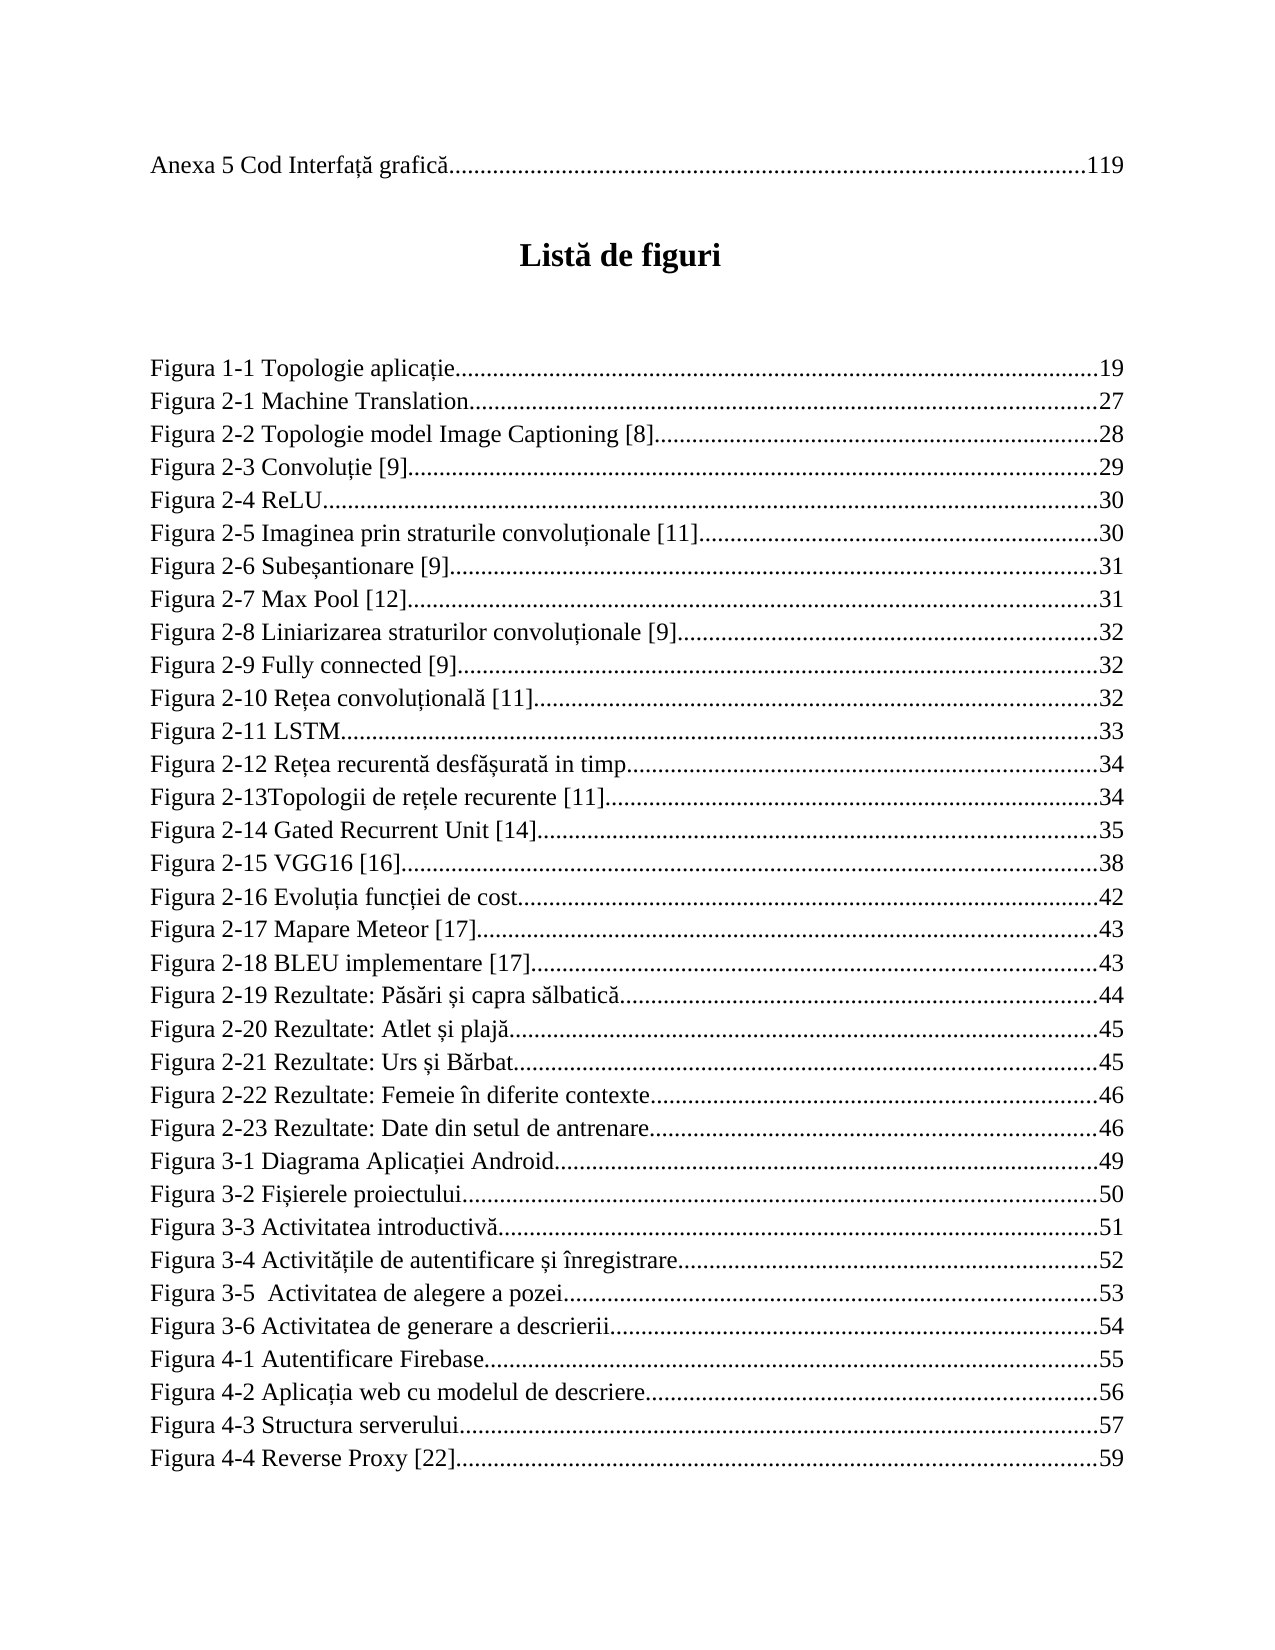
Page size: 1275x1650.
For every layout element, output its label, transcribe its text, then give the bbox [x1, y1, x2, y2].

text Figura 3-4 Activitățile de autentificare și înregistrare 52 [150, 1245, 1125, 1273]
text Figura 2-19 Rezultate: Păsări și capra sălbatică 44 [150, 981, 1125, 1009]
text Figura 2-20 Rezultate: Atlet și plajă 45 [150, 1014, 1125, 1042]
text Figura 2-17 Mapare Meteor [17] 43 [150, 914, 1125, 943]
text Figura 2-16 Evoluția funcției de cost 42 [150, 882, 1125, 910]
text Figura 3-3 Activitatea introductivă 51 [150, 1212, 1125, 1241]
text Figura 2-10 Rețea convoluțională [11] 32 [150, 683, 1125, 712]
text Figura 2-15 VGG16 [16] 38 [150, 848, 1125, 877]
text Figura 4-3 Structura serverului 57 [150, 1410, 1125, 1439]
text Figura 2-7 Max Pool [12] 31 [150, 584, 1125, 613]
text Figura 3-1 Diagrama Aplicației Android 49 [150, 1146, 1125, 1174]
text Figura 2-8 Liniarizarea straturilor convoluționale [9] 32 [150, 617, 1125, 646]
subtitle Listă de figuri [519, 235, 1125, 273]
text Figura 2-14 Gated Recurrent Unit [14] 35 [150, 816, 1125, 844]
text Figura 2-13Topologii de rețele recurente [11] 34 [150, 782, 1125, 811]
text Figura 2-18 BLEU implementare [17] 43 [150, 948, 1125, 976]
text Figura 1-1 Topologie aplicație 19 [150, 353, 1125, 382]
text Figura 4-2 Aplicația web cu modelul de descriere 56 [150, 1377, 1125, 1406]
text Figura 2-9 Fully connected [9] 32 [150, 650, 1125, 679]
text Figura 2-3 Convoluție [9] 29 [150, 452, 1125, 481]
text Figura 2-2 Topologie model Image Captioning [8] 28 [150, 419, 1125, 448]
text Figura 2-6 Subeșantionare [9] 31 [150, 551, 1125, 580]
text Figura 2-1 Machine Translation 27 [150, 386, 1125, 415]
text Figura 2-11 LSTM 33 [150, 716, 1125, 745]
text Figura 3-6 Activitatea de generare a descrierii 54 [150, 1311, 1125, 1339]
text Figura 3-2 Fișierele proiectului 50 [150, 1179, 1125, 1207]
text Figura 2-12 Rețea recurentă desfășurată in timp 34 [150, 749, 1125, 778]
text Figura 4-4 Reverse Proxy [22] 59 [150, 1443, 1125, 1472]
text Figura 2-5 Imaginea prin straturile convoluționale [11] 30 [150, 518, 1125, 547]
text Figura 2-21 Rezultate: Urs și Bărbat 45 [150, 1047, 1125, 1075]
text Figura 2-4 ReLU 30 [150, 485, 1125, 514]
text Figura 2-23 Rezultate: Date din setul de antrenare 46 [150, 1113, 1125, 1141]
text Figura 3-5 Activitatea de alegere a pozei 53 [150, 1278, 1125, 1307]
text Figura 4-1 Autentificare Firebase 55 [150, 1344, 1125, 1373]
text Figura 2-22 Rezultate: Femeie în diferite contexte 46 [150, 1080, 1125, 1108]
